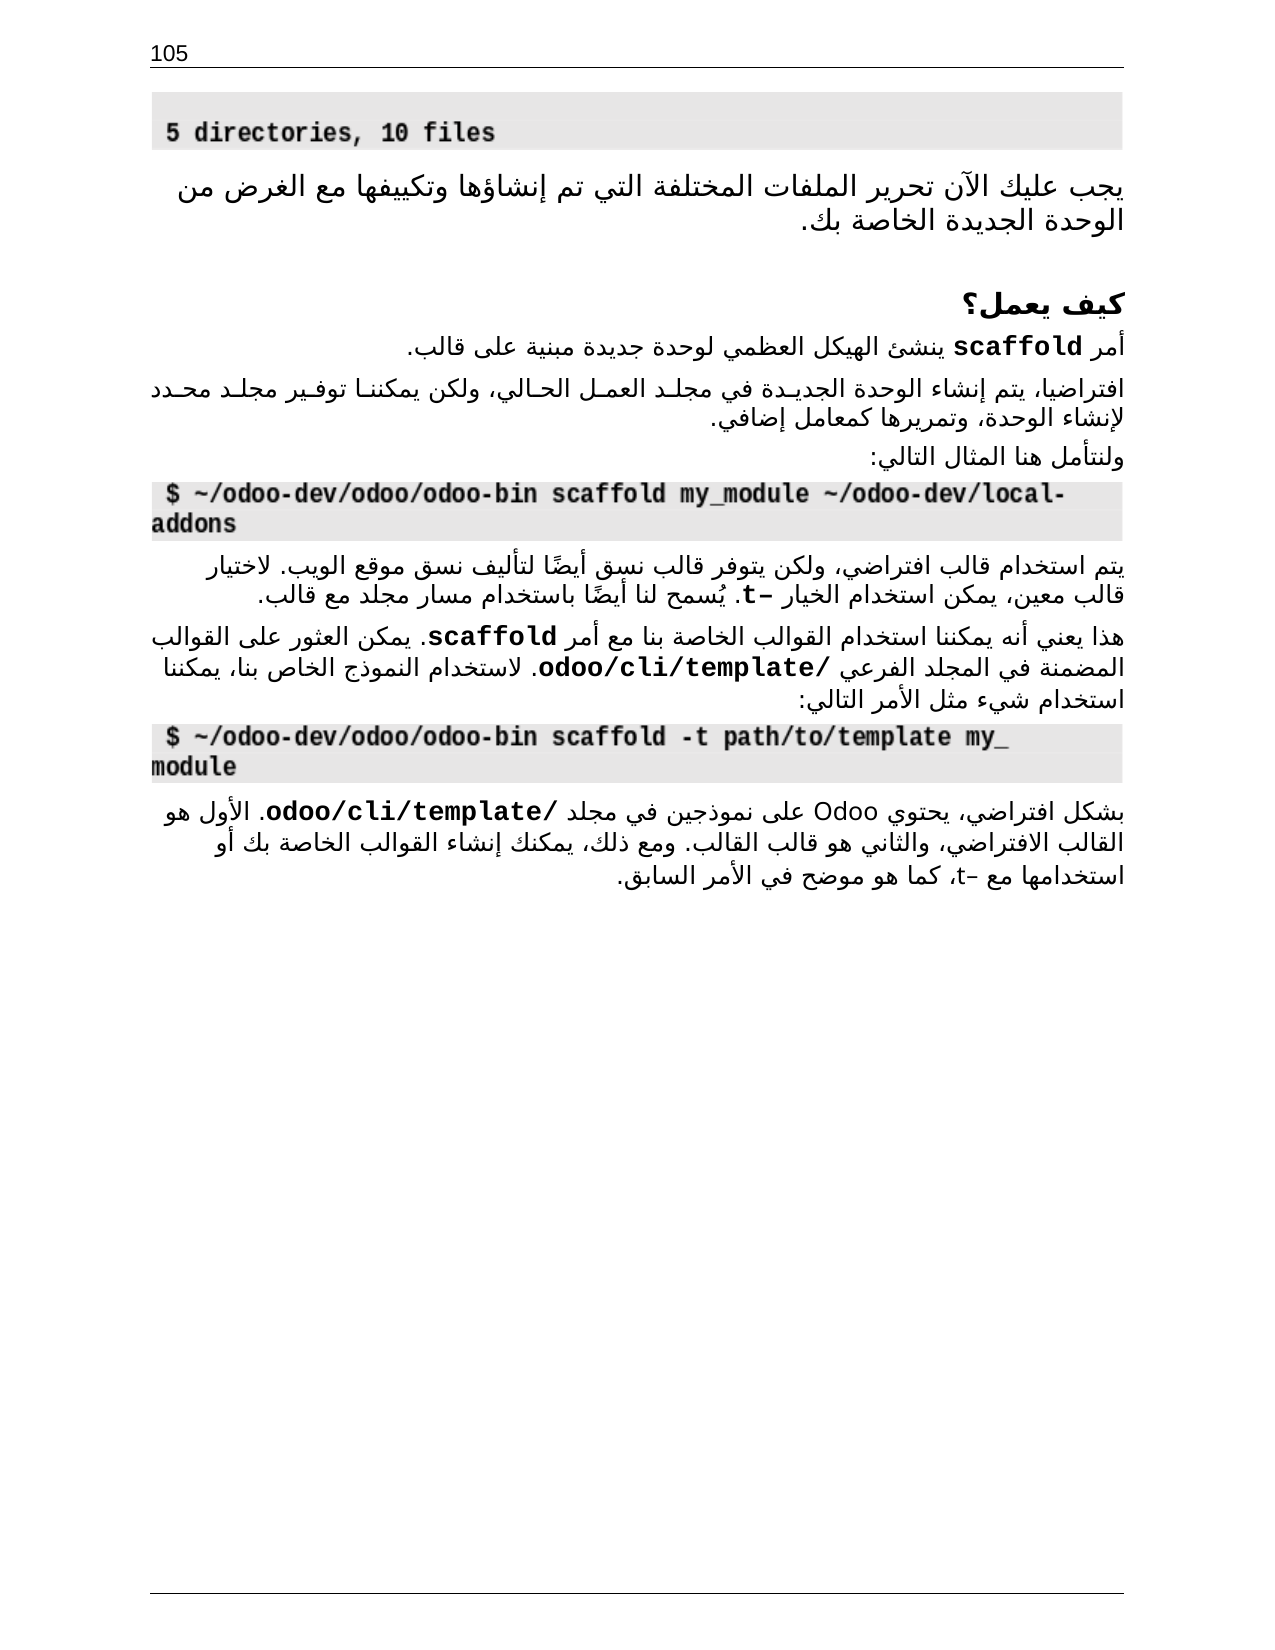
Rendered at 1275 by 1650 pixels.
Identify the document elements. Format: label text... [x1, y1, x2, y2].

text هذا يعني أنه يمكننا استخدام القوالب الخاصة بنا مع أمر scaffold. يمكن العثور على القوالب المضمنة في المجلد الفرعي /odoo/cli/template. لاستخدام النموذج الخاص بنا، يمكننا استخدام شيء مثل الأمر التالي: [150, 622, 1125, 714]
text افتراضيا، يتم إنشاء الوحدة الجديدة في مجلد العمل الحالي، ولكن يمكننا توفير مجلد محدد لإنشاء الوحدة، وتمريرها كمعامل إضافي. [150, 374, 1125, 432]
text أمر scaffold ينشئ الهيكل العظمي لوحدة جديدة مبنية على قالب. [150, 332, 1125, 363]
text بشكل افتراضي، يحتوي Odoo على نموذجين في مجلد /odoo/cli/template. الأول هو القالب الافتراضي، والثاني هو قالب القالب. ومع ذلك، يمكنك إنشاء القوالب الخاصة بك أو استخدامها مع –t، كما هو موضح في الأمر السابق. [150, 793, 1125, 892]
list يجب عليك الآن تحرير الملفات المختلفة التي تم إنشاؤها وتكييفها مع الغرض من الوحدة الجديدة الخاصة بك. [150, 169, 1125, 237]
text يتم استخدام قالب افتراضي، ولكن يتوفر قالب نسق أيضًا لتأليف نسق موقع الويب. لاختيار قالب معين، يمكن استخدام الخيار –t. يُسمح لنا أيضًا باستخدام مسار مجلد مع قالب. [150, 551, 1125, 612]
text ولنتأمل هنا المثال التالي: [150, 442, 1125, 472]
text كيف يعمل؟ [150, 288, 1125, 322]
